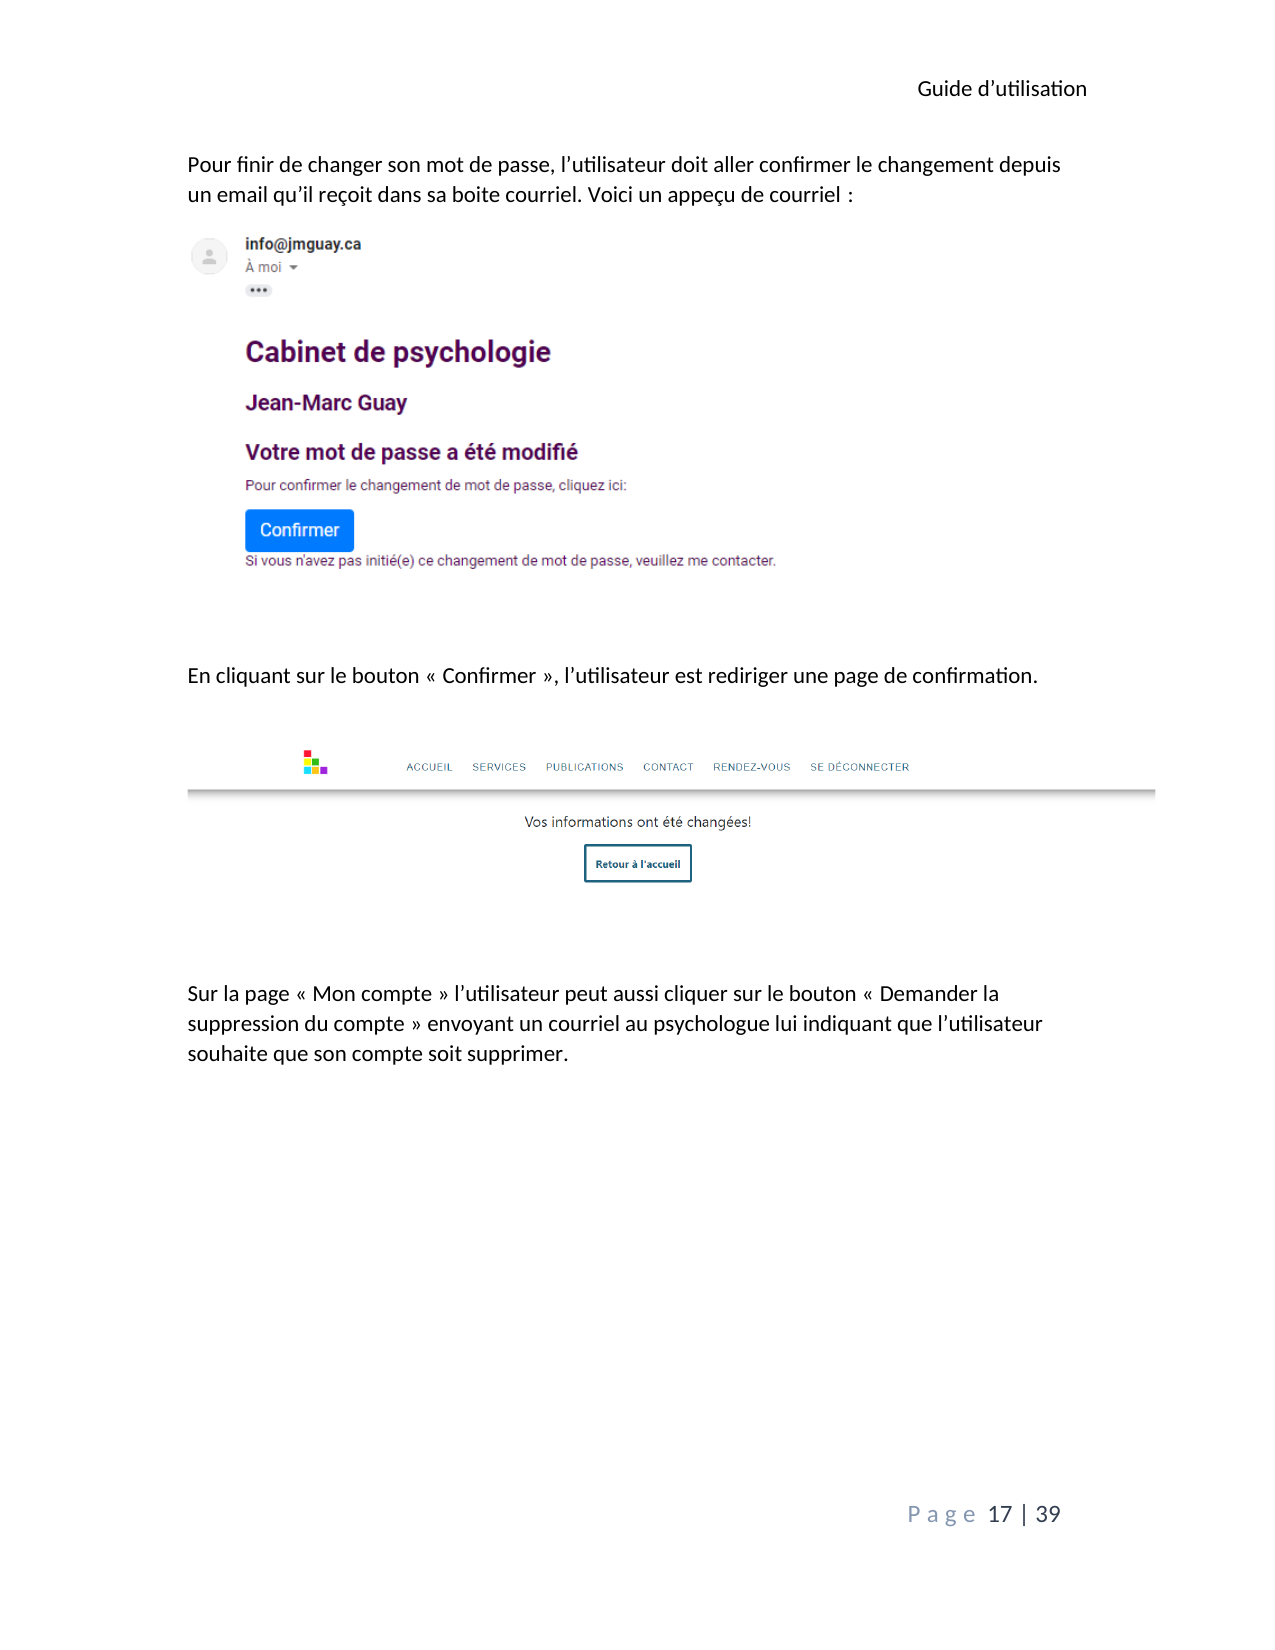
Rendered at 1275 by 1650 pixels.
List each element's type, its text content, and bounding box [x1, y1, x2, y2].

text En cliquant sur le bouton « Confirmer », l’utilisateur est rediriger une page de confirmation. [187, 661, 1087, 689]
text Sur la page « Mon compte » l’utilisateur peut aussi cliquer sur le bouton « Demander la suppression du compte » envoyant un courriel au psychologue lui indiquant que l’utilisateur souhaite que son compte soit supprimer. [187, 979, 1087, 1067]
picture [187, 227, 868, 596]
picture [187, 738, 1156, 914]
text Pour finir de changer son mot de passe, l’utilisateur doit aller confirmer le changement depuis un email qu’il reçoit dans sa boite courriel. Voici un appeçu de courriel : [187, 150, 1087, 208]
